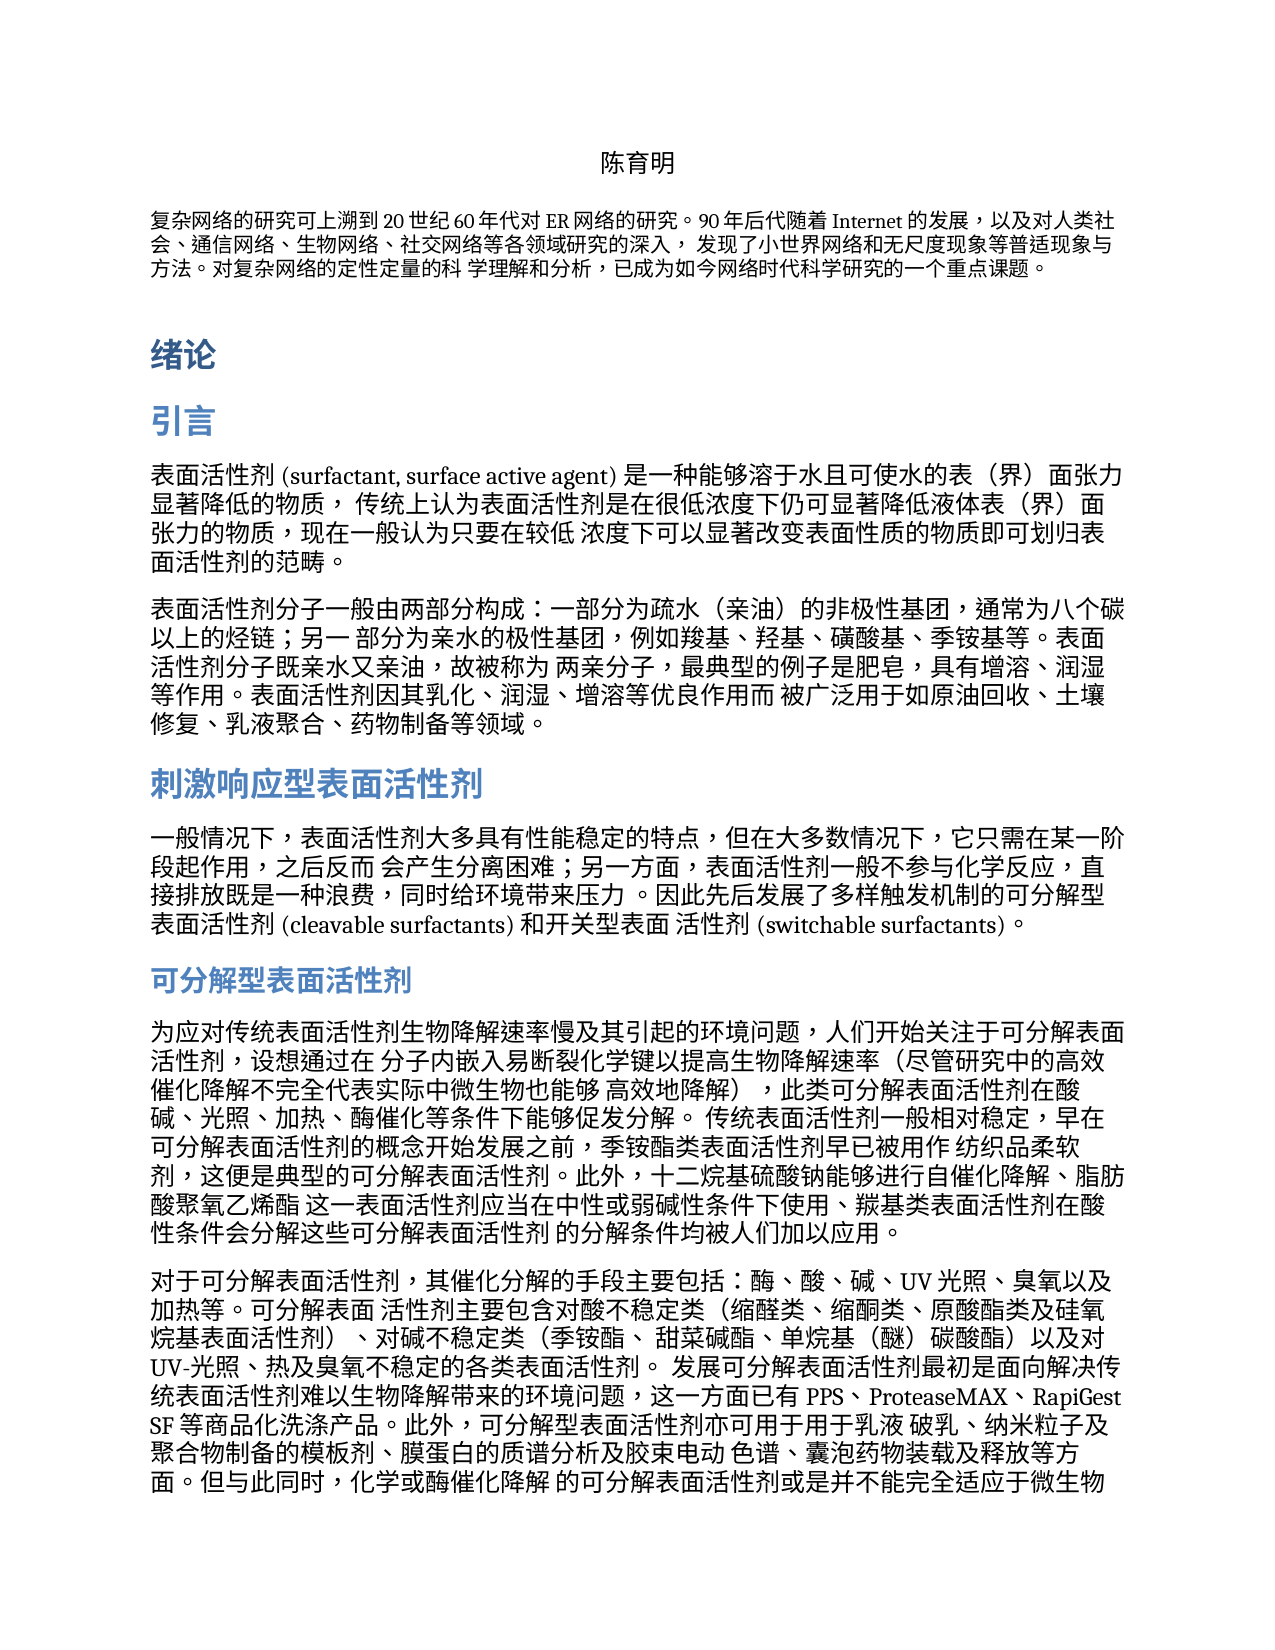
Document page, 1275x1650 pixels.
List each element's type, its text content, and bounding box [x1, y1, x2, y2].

text 陈育明 [150, 150, 1125, 179]
text 为应对传统表面活性剂生物降解速率慢及其引起的环境问题，人们开始关注于可分解表面活性剂，设想通过在 分子内嵌入易断裂化学键以提高生物降解速率（尽管研究中的高效催化降解不完全代表实际中微生物也能够 高效地降解），此类可分解表面活性剂在酸碱、光照、加热、酶催化等条件下能够促发分解。 传统表面活性剂一般相对稳定，早在可分解表面活性剂的概念开始发展之前，季铵酯类表面活性剂早已被用作 纺织品柔软剂，这便是典型的可分解表面活性剂。此外，十二烷基硫酸钠能够进行自催化降解、脂肪酸聚氧乙烯酯 这一表面活性剂应当在中性或弱碱性条件下使用、羰基类表面活性剂在酸性条件会分解这些可分解表面活性剂 的分解条件均被人们加以应用。 [150, 1019, 1125, 1249]
subtitle 可分解型表面活性剂 [150, 961, 1125, 1000]
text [150, 1268, 1125, 1498]
subtitle 引言 [150, 398, 1125, 443]
text 表面活性剂 (surfactant, surface active agent) 是一种能够溶于水且可使水的表（界）面张力显著降低的物质， 传统上认为表面活性剂是在很低浓度下仍可显著降低液体表（界）面张力的物质，现在一般认为只要在较低 浓度下可以显著改变表面性质的物质即可划归表面活性剂的范畴。 [150, 462, 1125, 577]
text 复杂网络的研究可上溯到20世纪60年代对ER网络的研究。90年后代随着Internet 的发展，以及对人类社会、通信网络、生物网络、社交网络等各领域研究的深入， 发现了小世界网络和无尺度现象等普适现象与方法。对复杂网络的定性定量的科 学理解和分析，已成为如今网络时代科学研究的一个重点课题。 [150, 210, 1125, 282]
subtitle 刺激响应型表面活性剂 [150, 761, 1125, 806]
text 表面活性剂分子一般由两部分构成：一部分为疏水（亲油）的非极性基团，通常为八个碳以上的烃链；另一 部分为亲水的极性基团，例如羧基、羟基、磺酸基、季铵基等。表面活性剂分子既亲水又亲油，故被称为 两亲分子，最典型的例子是肥皂，具有增溶、润湿等作用。表面活性剂因其乳化、润湿、增溶等优良作用而 被广泛用于如原油回收、土壤修复、乳液聚合、药物制备等领域。 [150, 596, 1125, 740]
text 一般情况下，表面活性剂大多具有性能稳定的特点，但在大多数情况下，它只需在某一阶段起作用，之后反而 会产生分离困难；另一方面，表面活性剂一般不参与化学反应，直接排放既是一种浪费，同时给环境带来压力 。因此先后发展了多样触发机制的可分解型表面活性剂 (cleavable surfactants) 和开关型表面 活性剂 (switchable surfactants)。 [150, 825, 1125, 940]
subtitle 绪论 [150, 332, 1125, 377]
